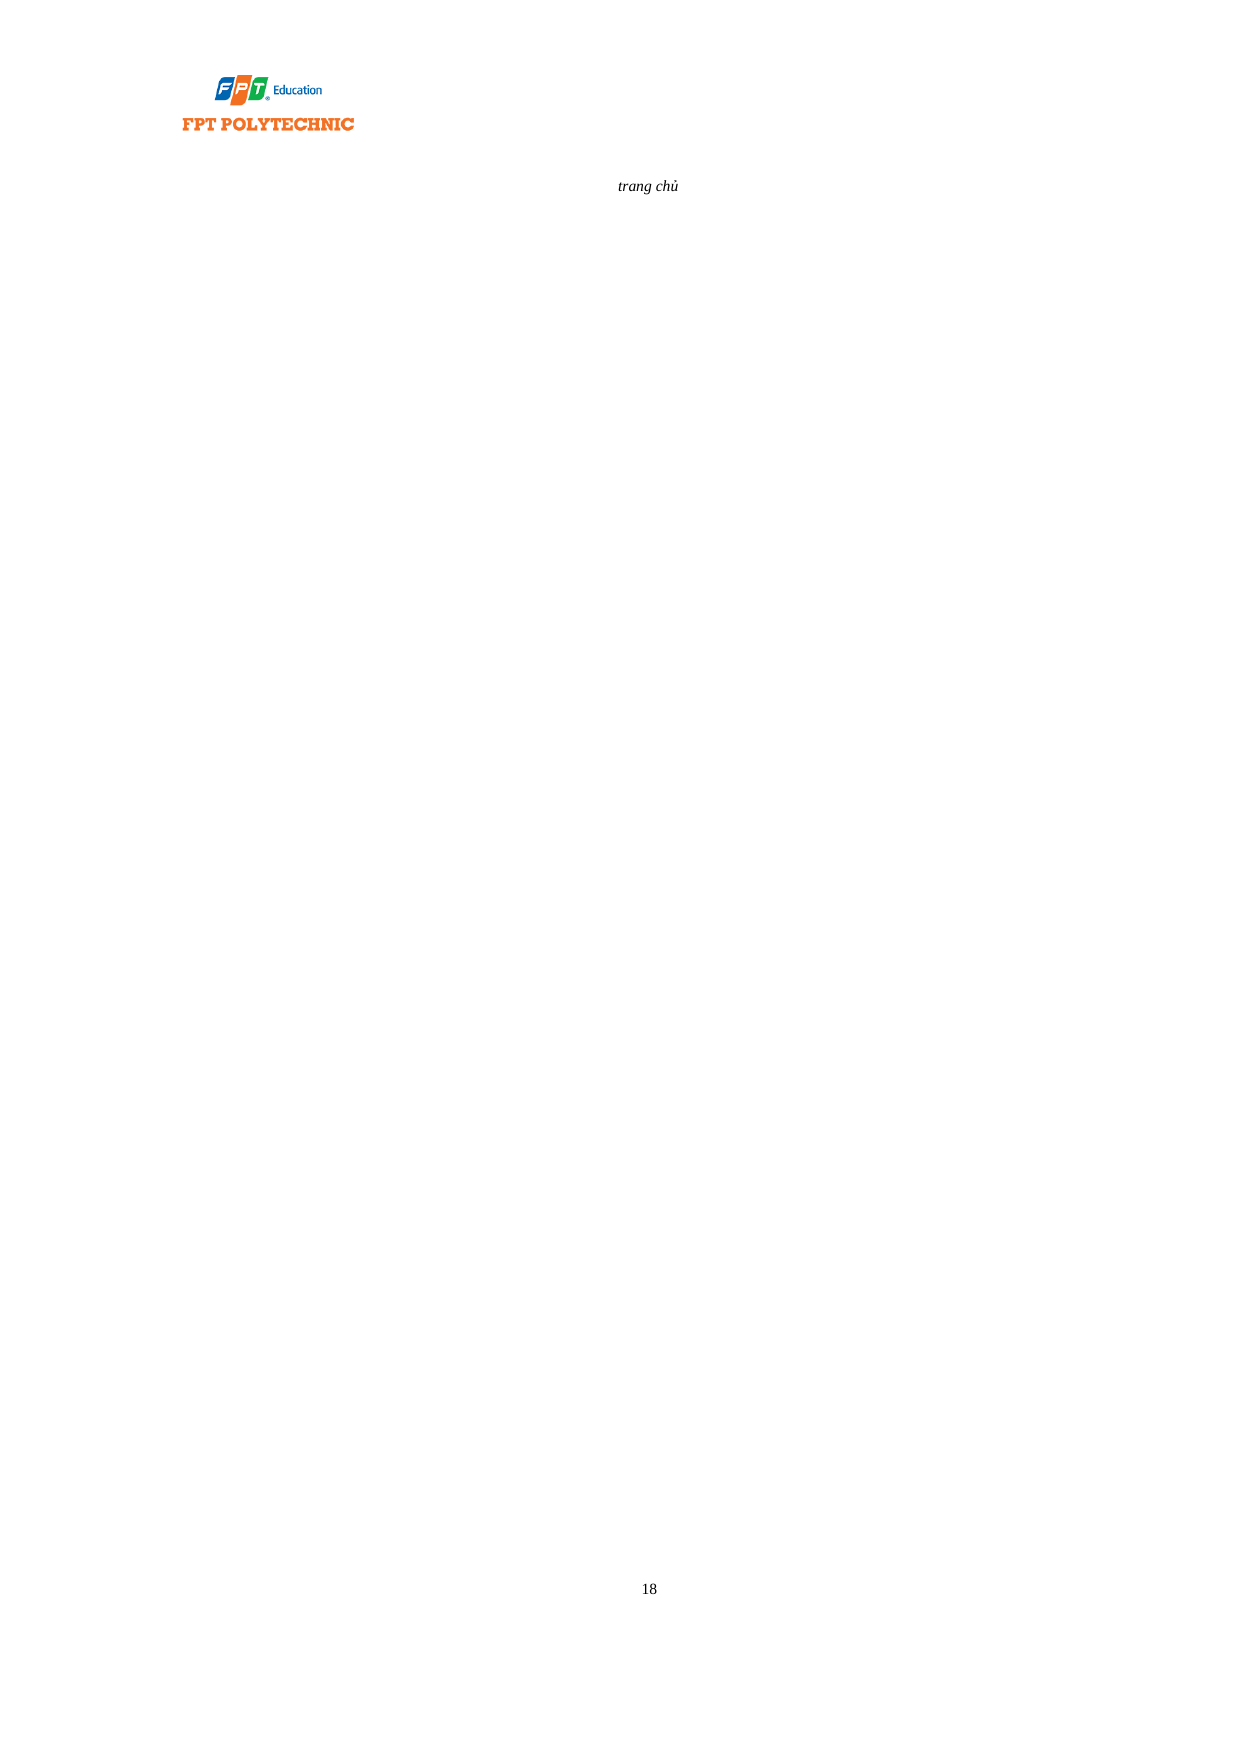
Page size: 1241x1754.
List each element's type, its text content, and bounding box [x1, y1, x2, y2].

picture [177, 75, 360, 133]
text 5.2.1. Giao diện trang chủ [177, 163, 1122, 194]
